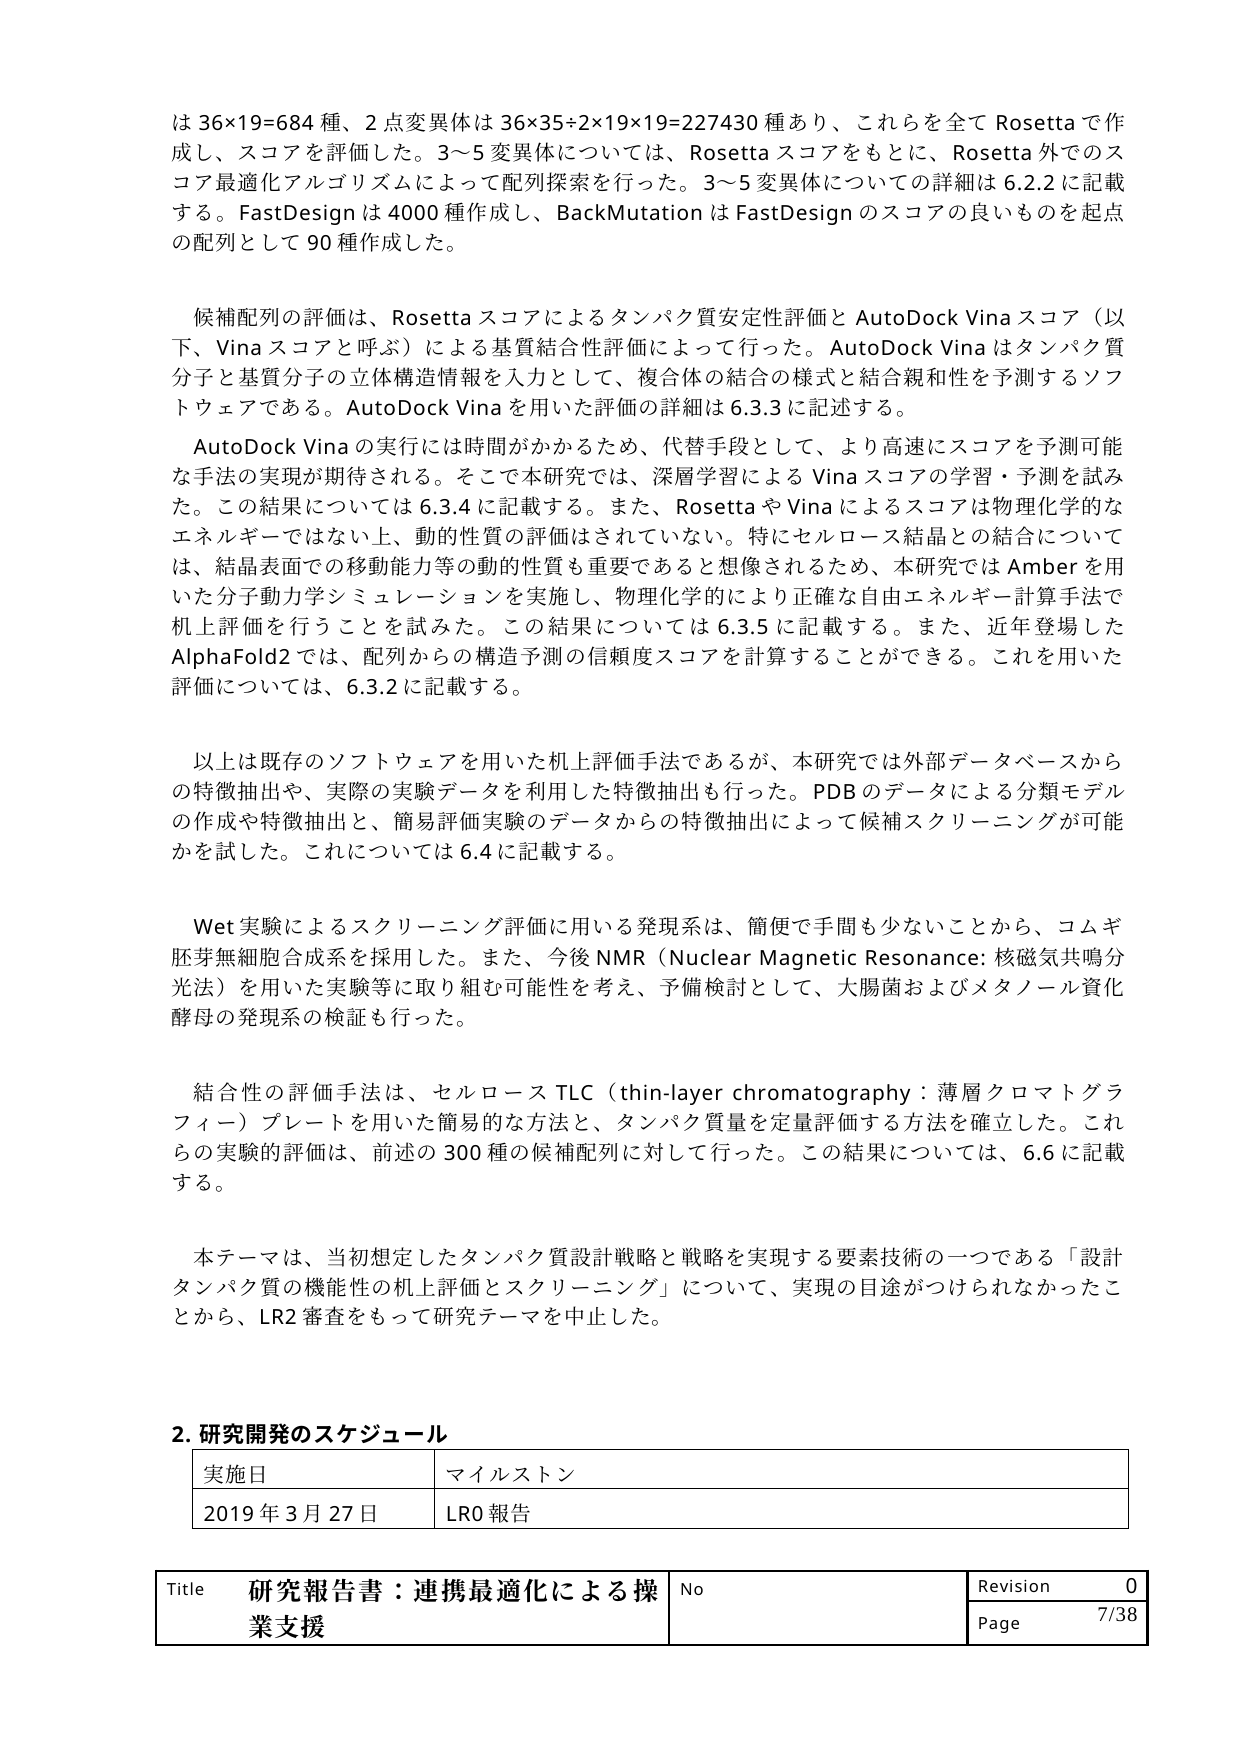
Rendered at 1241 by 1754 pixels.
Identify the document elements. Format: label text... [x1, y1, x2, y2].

subtitle 研究開発のスケジュール [171, 1417, 1126, 1449]
table_header 実施日 [193, 1450, 434, 1488]
text 本テーマは、当初想定したタンパク質設計戦略と戦略を実現する要素技術の一つである「設計タンパク質の機能性の机上評価とスクリーニング」について、実現の目途がつけられなかったことから、LR2審査をもって研究テーマを中止した。 [171, 1241, 1126, 1331]
text 候補配列の評価は、Rosettaスコアによるタンパク質安定性評価とAutoDock Vinaスコア（以下、Vinaスコアと呼ぶ）による基質結合性評価によって行った。AutoDock Vinaはタンパク質分子と基質分子の立体構造情報を入力として、複合体の結合の様式と結合親和性を予測するソフトウェアである。AutoDock Vinaを用いた評価の詳細は6.3.3に記述する。 [171, 302, 1126, 422]
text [171, 106, 1126, 256]
table_cell 2019年3月27日 [193, 1489, 434, 1527]
text Wet実験によるスクリーニング評価に用いる発現系は、簡便で手間も少ないことから、コムギ胚芽無細胞合成系を採用した。また、今後NMR（Nuclear Magnetic Resonance: 核磁気共鳴分光法）を用いた実験等に取り組む可能性を考え、予備検討として、大腸菌およびメタノール資化酵母の発現系の検証も行った。 [171, 911, 1126, 1031]
table_header マイルストン [435, 1450, 1128, 1488]
text AutoDock Vinaの実行には時間がかかるため、代替手段として、より高速にスコアを予測可能な手法の実現が期待される。そこで本研究では、深層学習によるVinaスコアの学習・予測を試みた。この結果については6.3.4に記載する。また、RosettaやVinaによるスコアは物理化学的なエネルギーではない上、動的性質の評価はされていない。特にセルロース結晶との結合については、結晶表面での移動能力等の動的性質も重要であると想像されるため、本研究ではAmberを用いた分子動力学シミュレーションを実施し、物理化学的により正確な自由エネルギー計算手法で机上評価を行うことを試みた。この結果については6.3.5に記載する。また、近年登場したAlphaFold2では、配列からの構造予測の信頼度スコアを計算することができる。これを用いた評価については、6.3.2に記載する。 [171, 430, 1126, 701]
text 結合性の評価手法は、セルロースTLC（thin-layer chromatography：薄層クロマトグラフィー）プレートを用いた簡易的な方法と、タンパク質量を定量評価する方法を確立した。これらの実験的評価は、前述の300種の候補配列に対して行った。この結果については、6.6に記載する。 [171, 1076, 1126, 1196]
table_cell LR0報告 [435, 1489, 1128, 1527]
text 以上は既存のソフトウェアを用いた机上評価手法であるが、本研究では外部データベースからの特徴抽出や、実際の実験データを利用した特徴抽出も行った。PDBのデータによる分類モデルの作成や特徴抽出と、簡易評価実験のデータからの特徴抽出によって候補スクリーニングが可能かを試した。これについては6.4に記載する。 [171, 746, 1126, 866]
